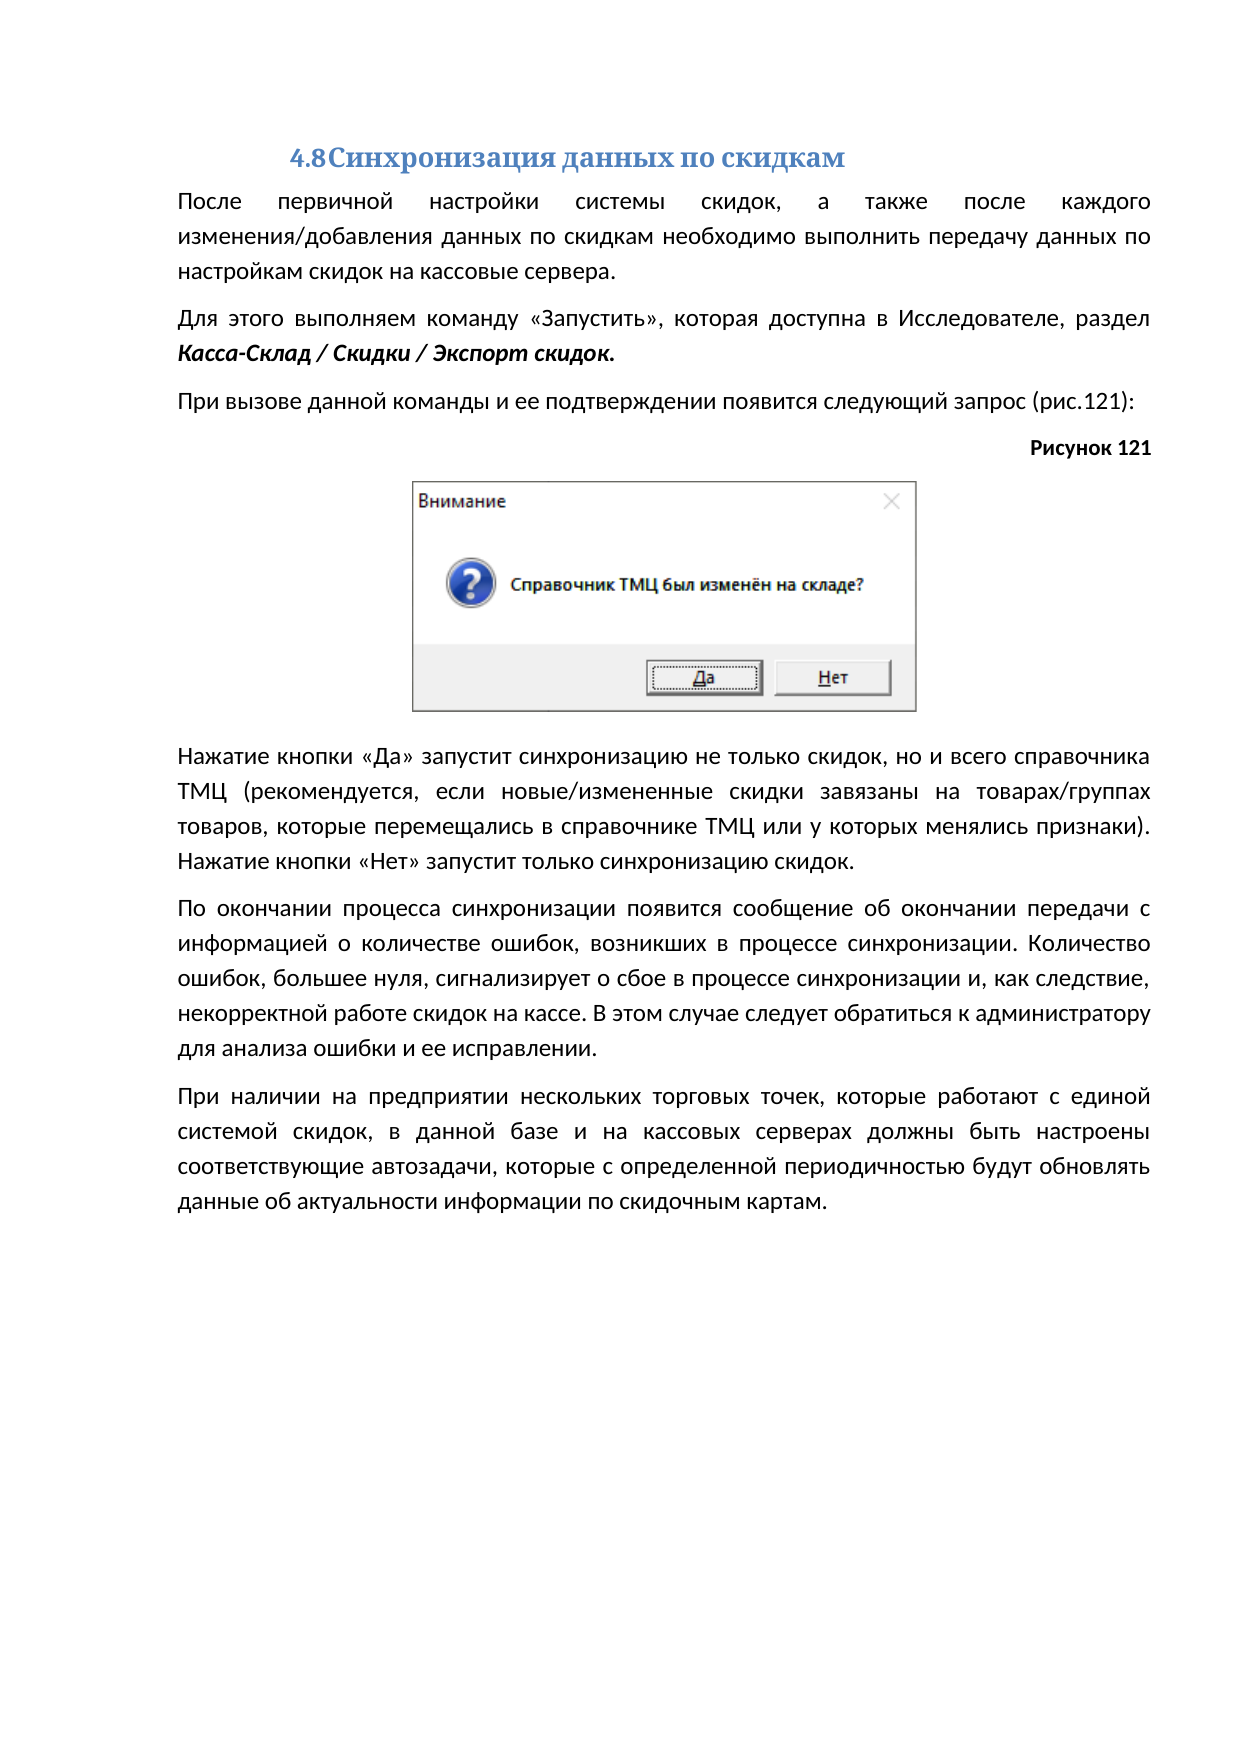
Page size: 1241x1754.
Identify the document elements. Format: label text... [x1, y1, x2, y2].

text Рисунок 121 [177, 433, 1152, 461]
text Нажатие кнопки «Да» запустит синхронизацию не только скидок, но и всего справочника ТМЦ (рекомендуется, если новые/измененные скидки завязаны на товарах/группах товаров, которые перемещались в справочнике ТМЦ или у которых менялись признаки). Нажатие кнопки «Нет» запустит только синхронизацию скидок. [177, 740, 1152, 875]
subtitle Синхронизация данных по скидкам [290, 143, 1152, 174]
text Для этого выполняем команду «Запустить», которая доступна в Исследователе, раздел Касса-Склад / Скидки / Экспорт скидок. [177, 303, 1152, 368]
text При вызове данной команды и ее подтверждении появится следующий запрос (рис.121): [177, 385, 1152, 416]
text По окончании процесса синхронизации появится сообщение об окончании передачи с информацией о количестве ошибок, возникших в процессе синхронизации. Количество ошибок, большее нуля, сигнализирует о сбое в процессе синхронизации и, как следствие, некорректной работе скидок на кассе. В этом случае следует обратиться к администратору для анализа ошибки и ее исправлении. [177, 892, 1152, 1063]
text При наличии на предприятии нескольких торговых точек, которые работают с единой системой скидок, в данной базе и на кассовых серверах должны быть настроены соответствующие автозадачи, которые с определенной периодичностью будут обновлять данные об актуальности информации по скидочным картам. [177, 1080, 1152, 1215]
text После первичной настройки системы скидок, а также после каждого изменения/добавления данных по скидкам необходимо выполнить передачу данных по настройкам скидок на кассовые сервера. [177, 185, 1152, 286]
picture [412, 481, 917, 712]
